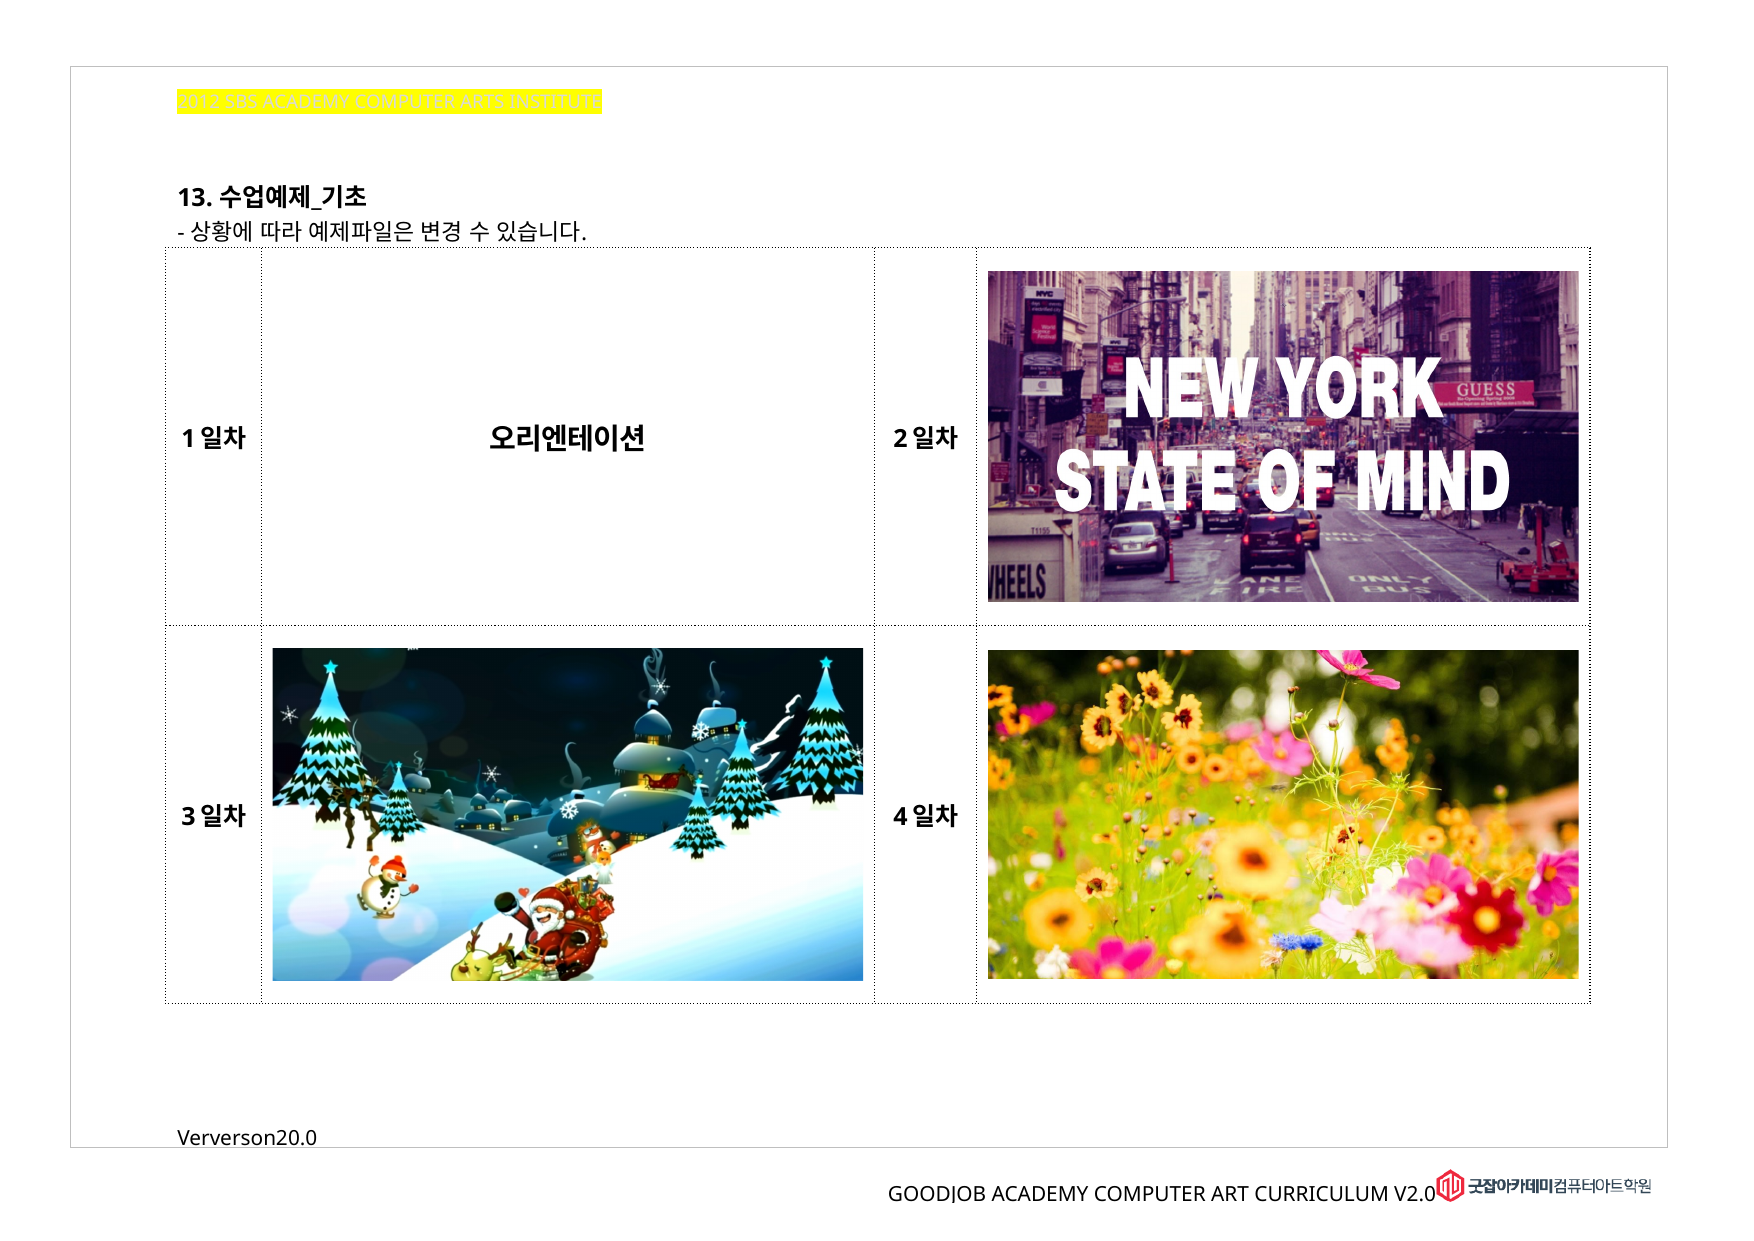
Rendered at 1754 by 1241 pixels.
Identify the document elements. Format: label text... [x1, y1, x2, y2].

table_header [977, 247, 1590, 625]
text 13. 수업예제_기초 [177, 177, 1547, 213]
table_header 1일차 [166, 247, 261, 625]
picture [272, 648, 864, 981]
table_header 오리엔테이션 [261, 247, 874, 625]
picture [988, 650, 1579, 979]
table_header 2일차 [874, 247, 977, 625]
picture [988, 271, 1579, 602]
table_cell [261, 625, 874, 1003]
picture [1436, 1169, 1651, 1202]
table_cell 3일차 [166, 625, 261, 1003]
table_cell [977, 625, 1590, 1003]
text - 상황에 따라 예제파일은 변경 수 있습니다. [177, 213, 1547, 247]
table_cell 4일차 [874, 625, 977, 1003]
